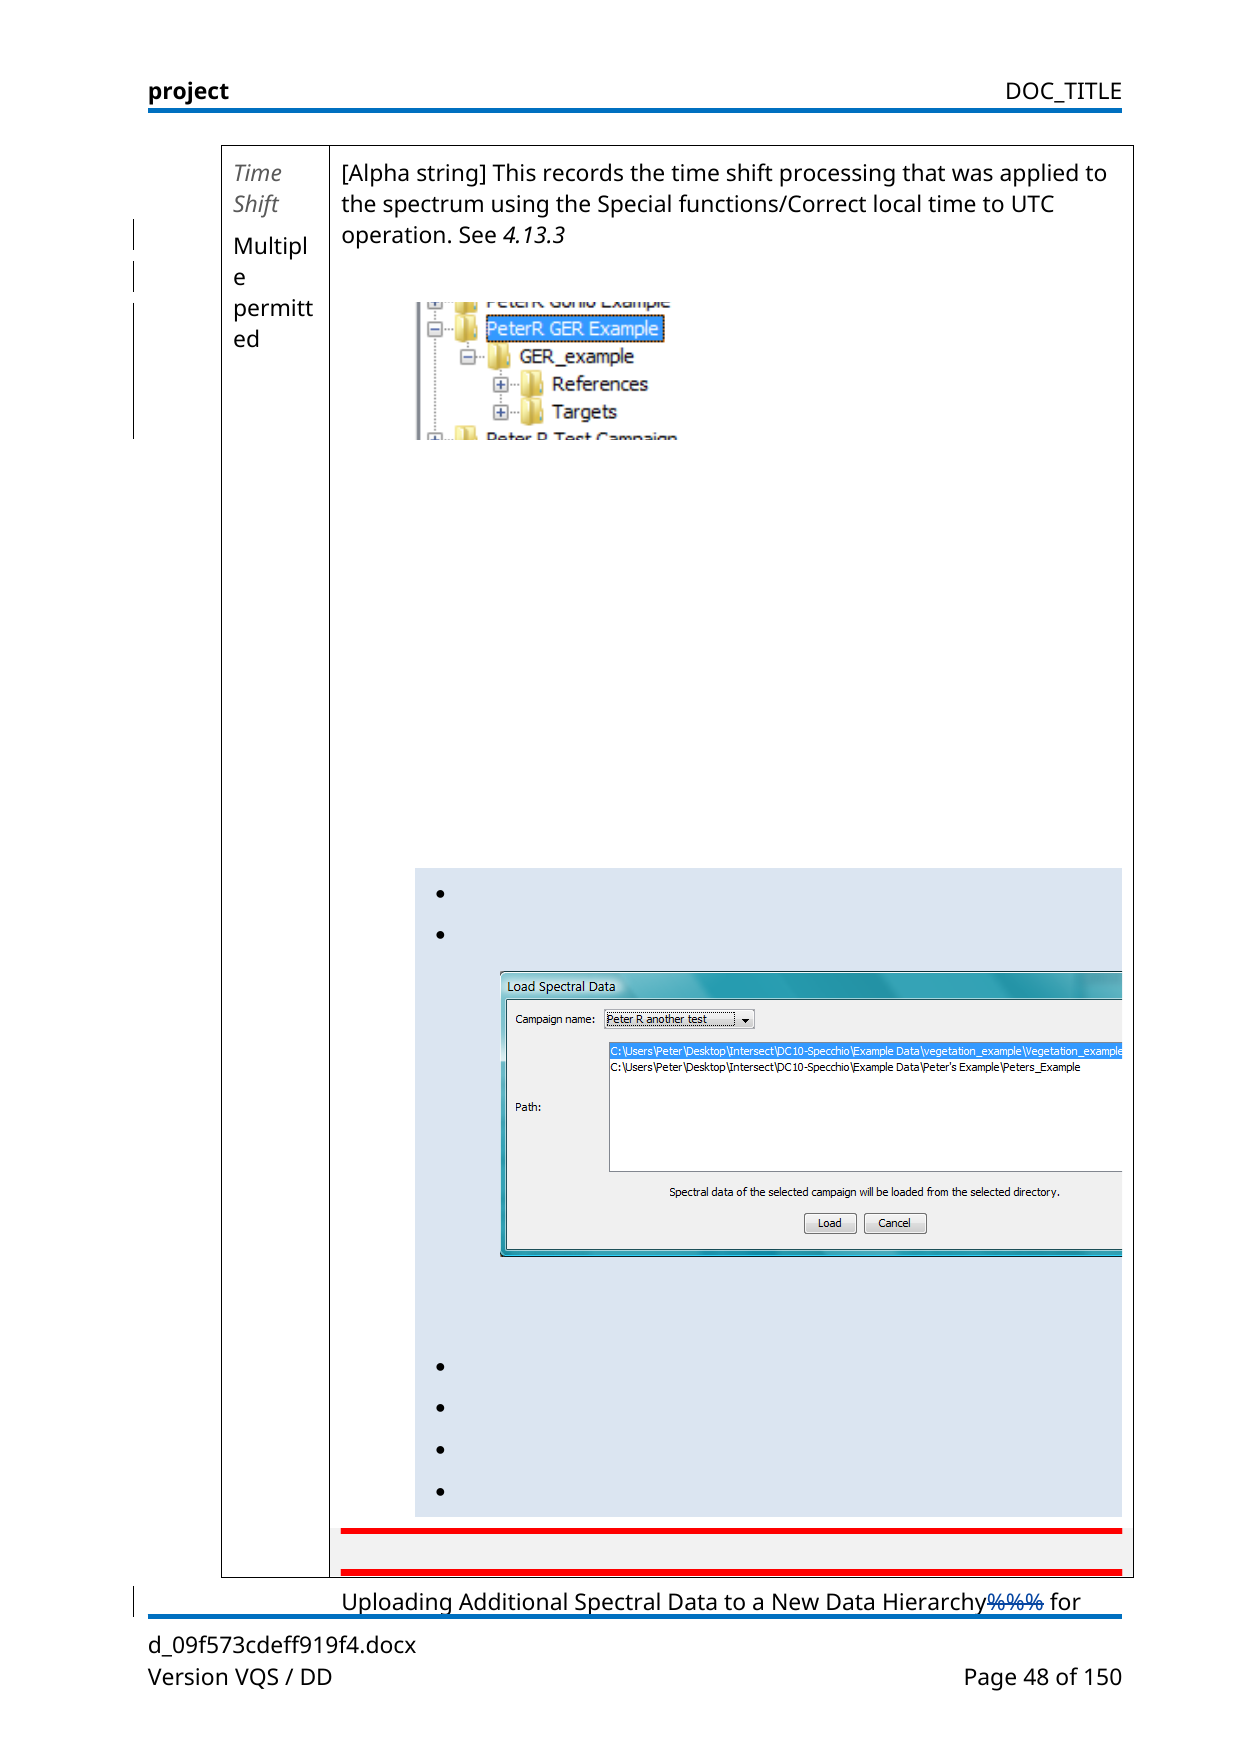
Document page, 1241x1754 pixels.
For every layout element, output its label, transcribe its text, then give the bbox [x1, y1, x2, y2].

table_cell Time Shift Multiple permitted [222, 146, 329, 1577]
table_cell [Alpha string] This records the time shift processing that was applied to the spectrum using the Special functions/Correct local time to UTC operation. See toNew Data Hierarchy There are often cases when a new set of Spectra is required to be uploaded, and this set does not relate to the existing Spectra in the Campaign In this case, a new folder structure can be created at the top level of the Campaign. Figure 27: Data Hierarchy of GER example after initial load In the above example, there is one sub-folder of the GER Example. If the user has performed a second largely independent part of the experiment, its results may be loaded as a new top level folder in the Campaign. Figure 28: Data Hierarchy of GER example after loading second part To upload a new data hierarchy to an existing Campaign... Warning If you select the folder above or below the one selected when the Campaign was first loaded, it will not be recognised as the same folder and will cause all of the existing data to be duplicated in your SPECCHIO Campaign. UTC Time Correction for more information on changing the times. Multiple Time Shift fields will be added if the Time Shift function is applied multiple times. [330, 146, 1133, 1528]
picture [500, 971, 1123, 1257]
picture [414, 302, 695, 440]
